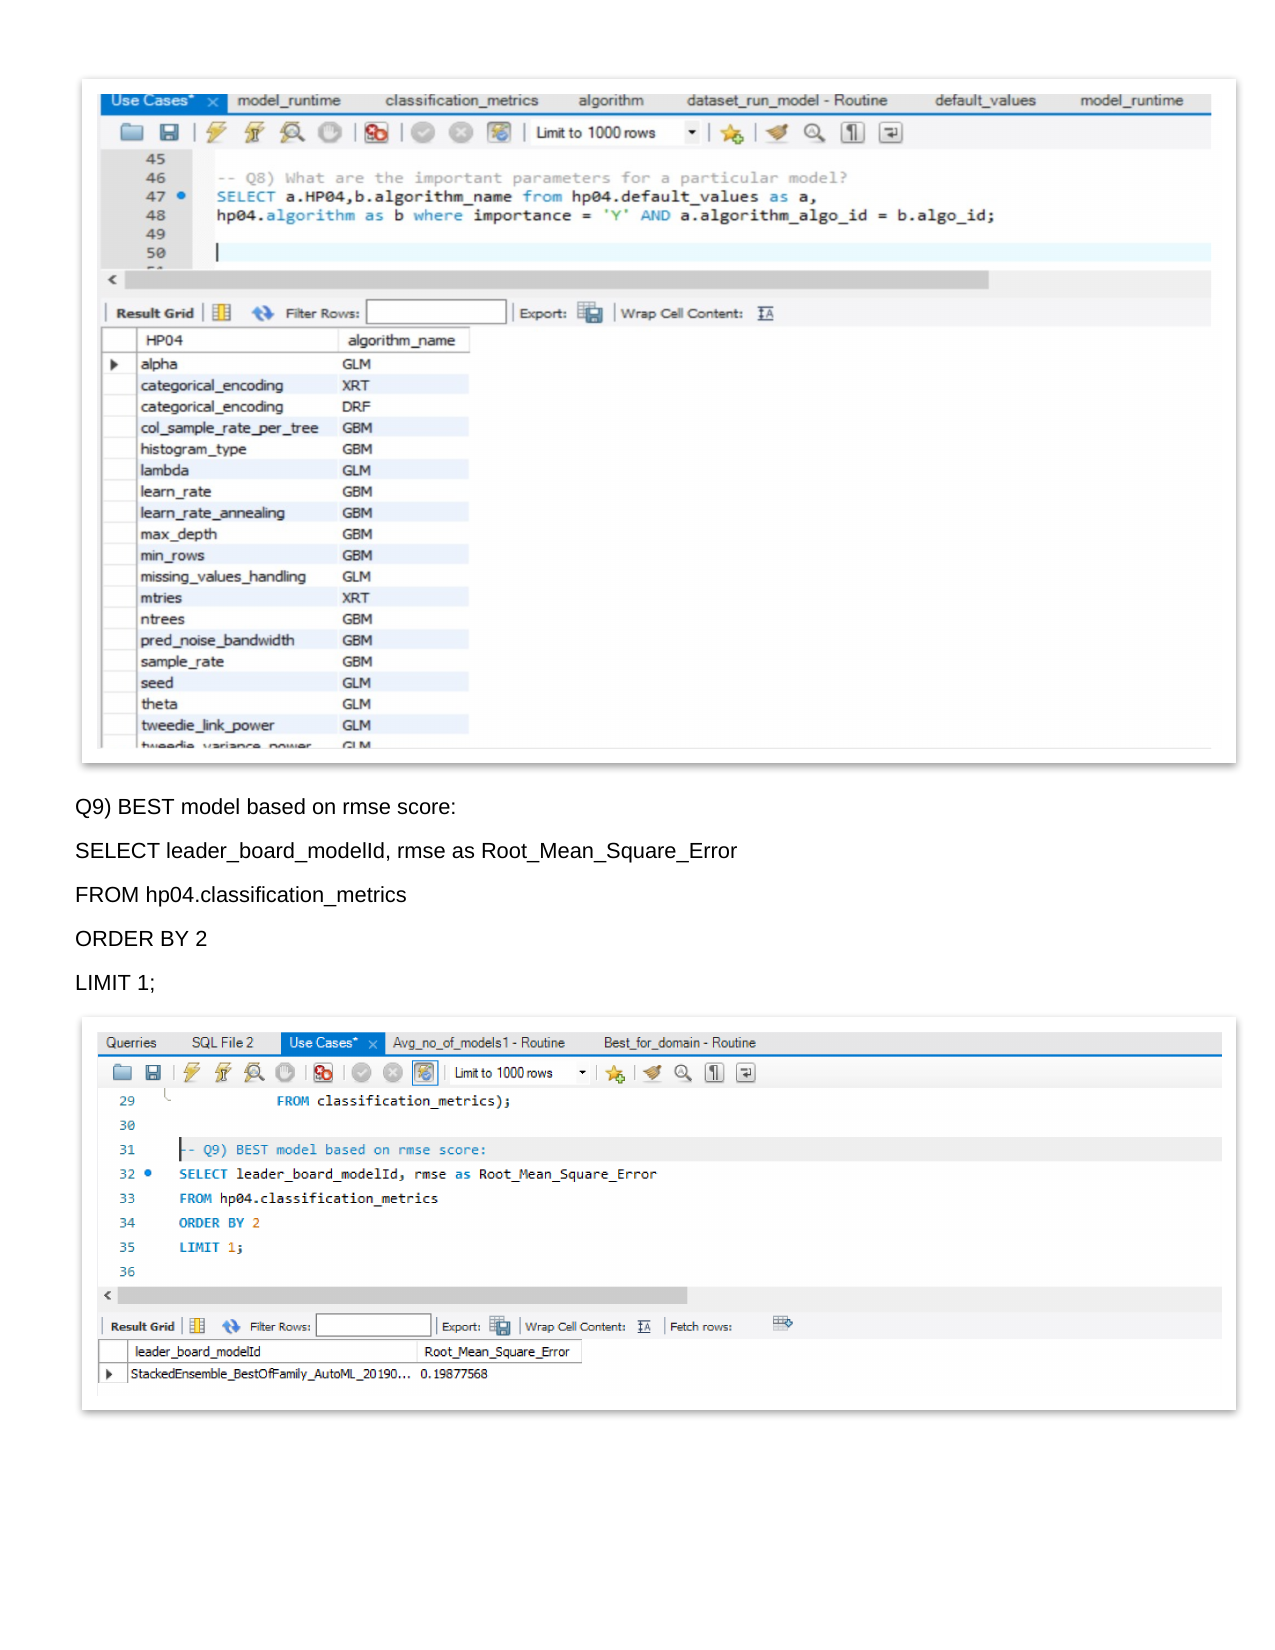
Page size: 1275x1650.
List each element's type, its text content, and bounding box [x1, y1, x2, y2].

picture [97, 1032, 1222, 1396]
text ORDER BY 2 [75, 926, 1200, 951]
text SELECT leader_board_modelId, rmse as Root_Mean_Square_Error [75, 838, 1200, 863]
text FROM hp04.classification_metrics [75, 882, 1200, 907]
picture [97, 94, 1222, 749]
text Q9) BEST model based on rmse score: [75, 794, 1200, 819]
text LIMIT 1; [75, 969, 1200, 994]
